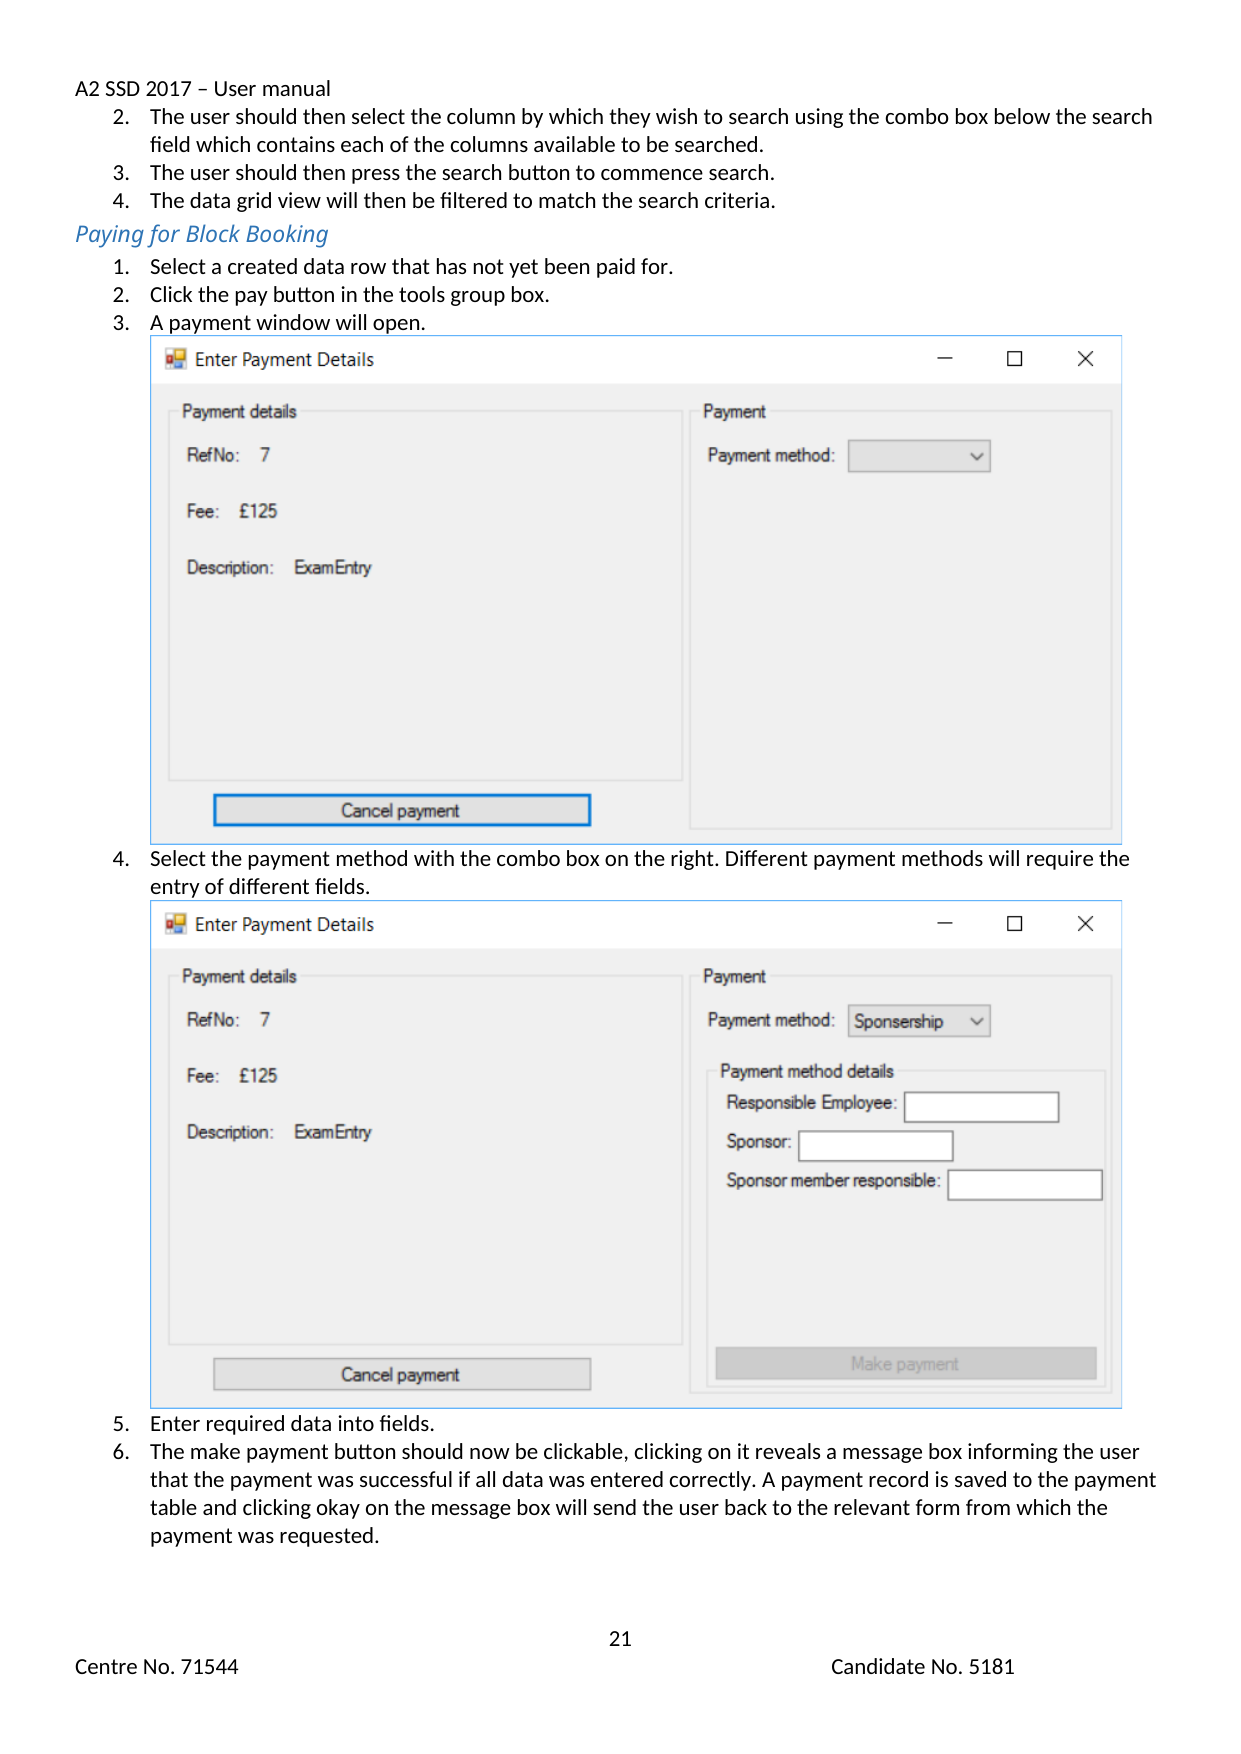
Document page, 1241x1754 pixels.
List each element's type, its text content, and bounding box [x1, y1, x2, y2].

picture [150, 335, 1123, 845]
list The user should then select the column by which they wish to search using the combo box below the search field which contains each of the columns available to be searched. [112, 102, 1165, 158]
list Click the pay button in the tools group box. [112, 280, 1165, 308]
list Select a created data row that has not yet been paid for. [112, 252, 1165, 280]
list Enter required data into fields. [112, 1409, 1165, 1437]
subtitle Paying for Block Booking [75, 218, 1165, 249]
list The make payment button should now be clickable, clicking on it reveals a message box informing the user that the payment was successful if all data was entered correctly. A payment record is saved to the payment table and clicking okay on the message box will send the user back to the relevant form from which the payment was requested. [112, 1437, 1165, 1549]
list The user should then press the search button to commence search. [112, 158, 1165, 186]
picture [150, 900, 1123, 1409]
list The data grid view will then be filtered to match the search criteria. [112, 186, 1165, 214]
list Select the payment method with the combo box on the right. Different payment methods will require the entry of different fields. [112, 844, 1165, 900]
